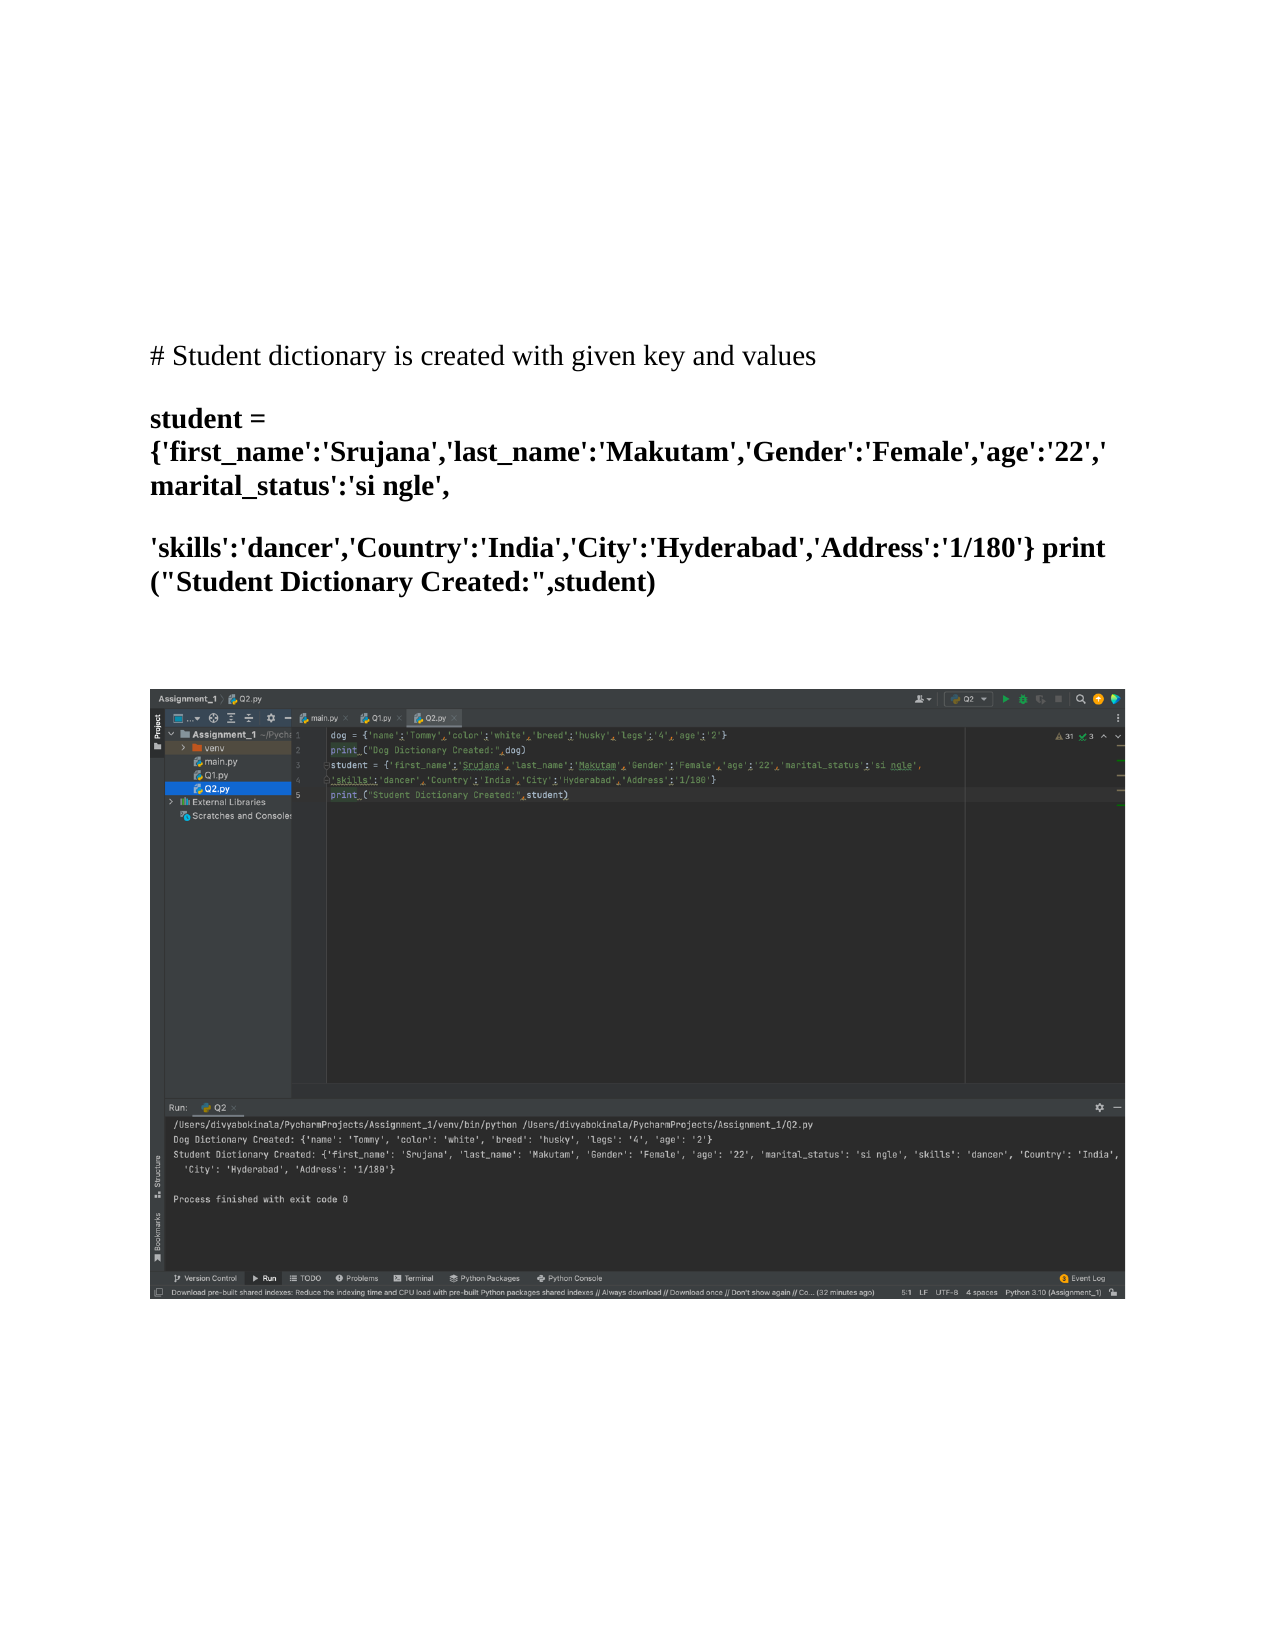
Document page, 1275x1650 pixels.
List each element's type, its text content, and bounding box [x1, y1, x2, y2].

text # Student dictionary is created with given key and values [150, 338, 1125, 372]
text 'skills':'dancer','Country':'India','City':'Hyderabad','Address':'1/180'} print ("Student Dictionary Created:",student) [150, 531, 1125, 598]
text student = {'first_name':'Srujana','last_name':'Makutam','Gender':'Female','age':'22','marital_status':'si ngle', [150, 401, 1125, 501]
picture [150, 689, 1125, 1299]
